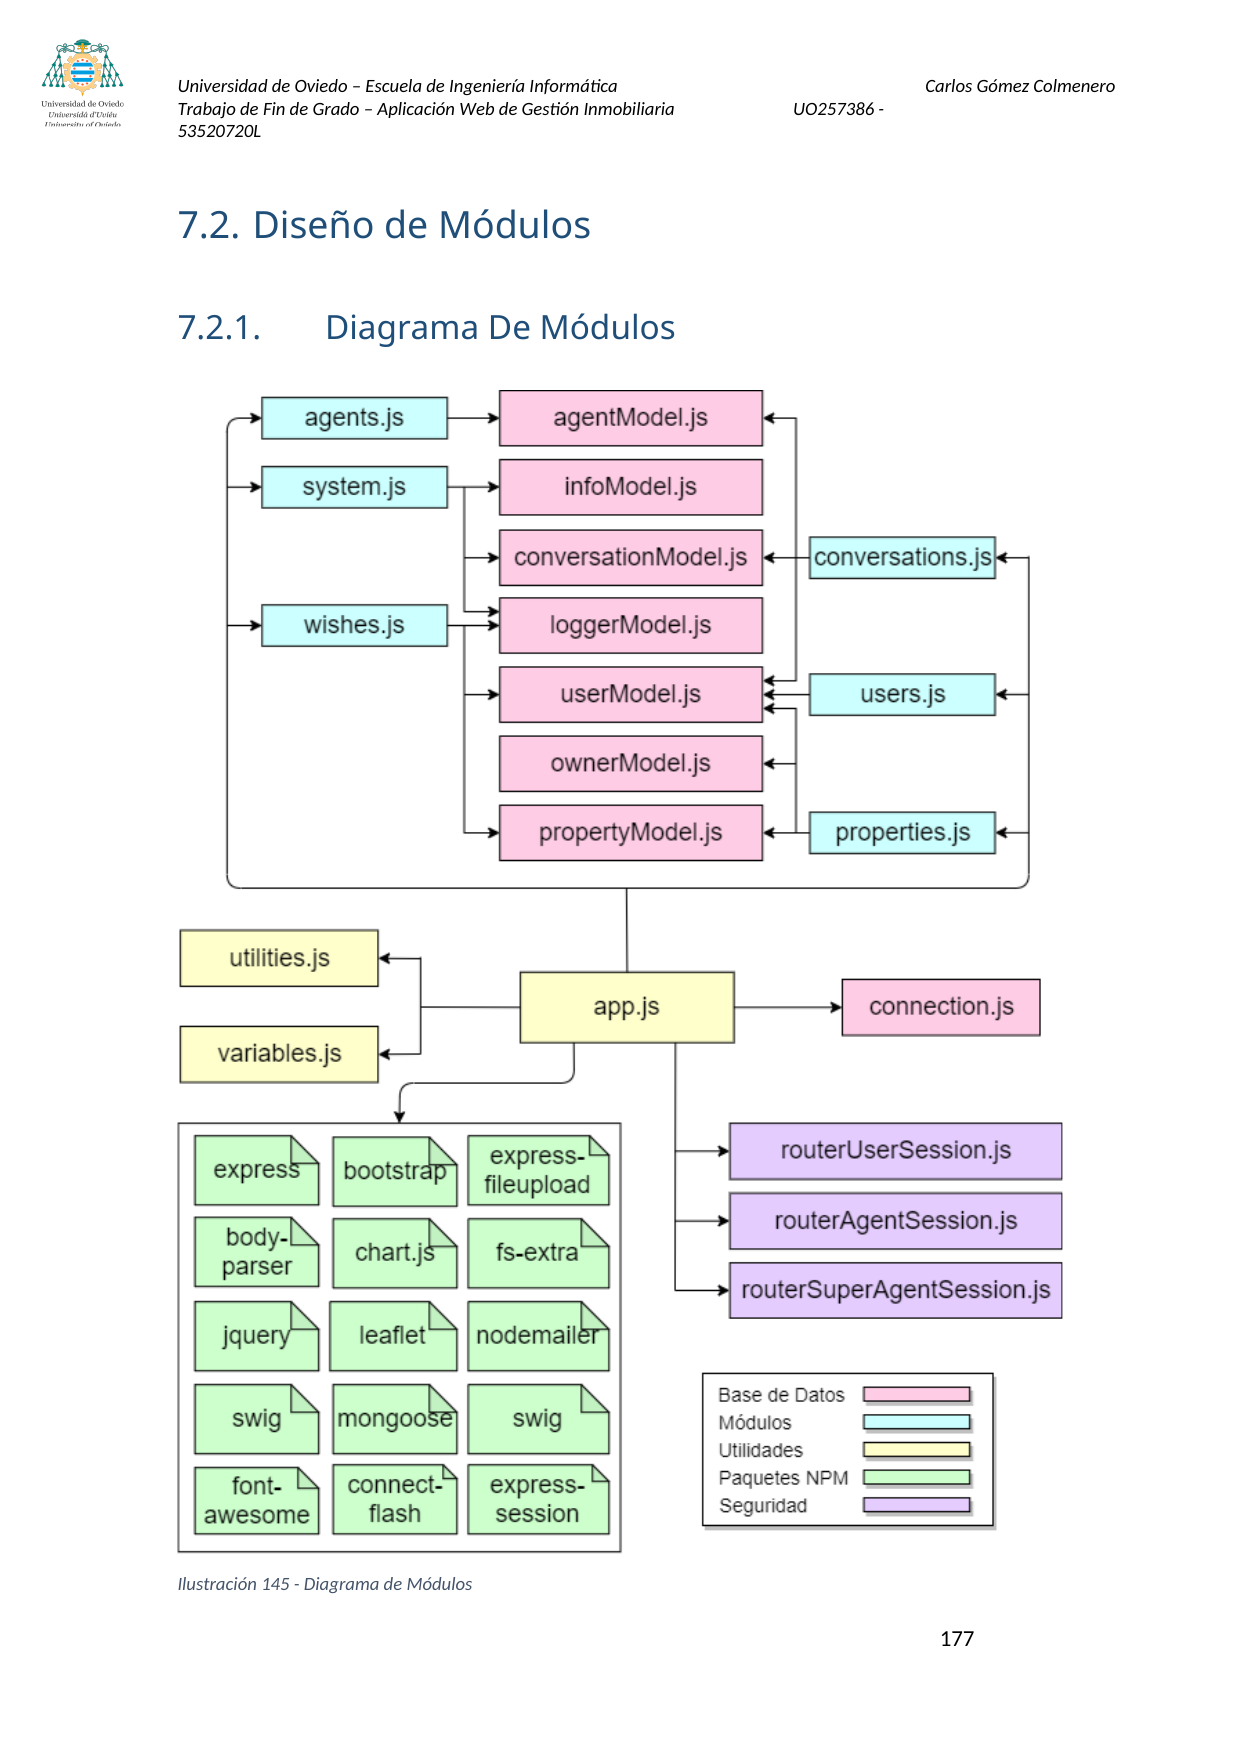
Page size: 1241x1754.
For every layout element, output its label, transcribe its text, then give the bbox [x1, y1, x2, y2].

subtitle Diagrama De Módulos [177, 304, 974, 349]
picture [177, 390, 1063, 1554]
text Ilustración 145 - Diagrama de Módulos [177, 1572, 974, 1595]
picture [36, 38, 124, 126]
subtitle Diseño de Módulos [177, 199, 974, 250]
